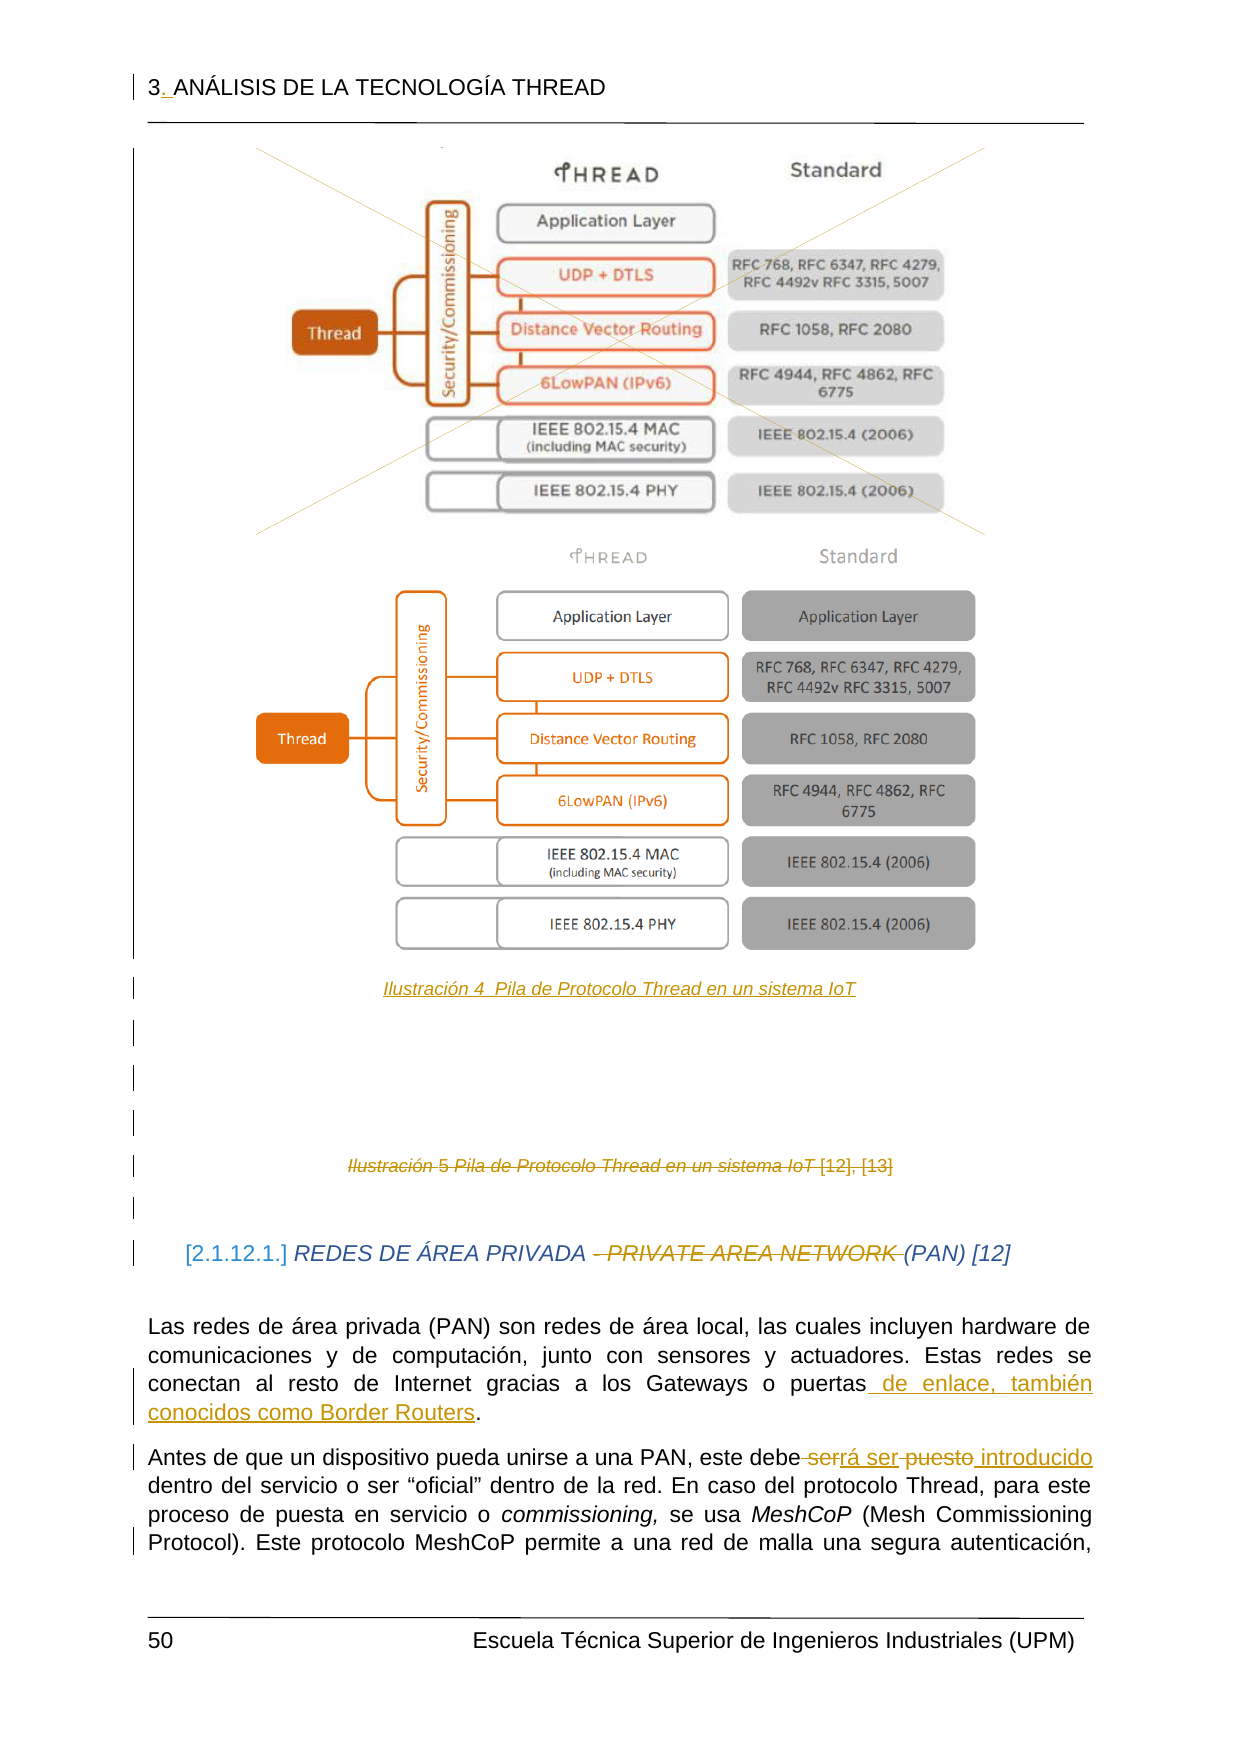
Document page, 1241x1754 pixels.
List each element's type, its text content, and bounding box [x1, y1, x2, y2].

text Las redes de área privada (PAN) son redes de área local, las cuales incluyen hardware de comunicaciones y de computación, junto con sensores y actuadores. Estas redes se conectan al resto de Internet gracias a los Gateways o puertas. [148, 1313, 1092, 1425]
picture [255, 149, 618, 534]
picture [257, 147, 983, 340]
picture [248, 536, 992, 959]
picture [258, 342, 983, 535]
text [148, 1444, 1092, 1555]
subtitle REDES DE ÁREA PRIVADA (PAN) [12] [185, 1240, 1092, 1266]
picture [622, 149, 985, 534]
